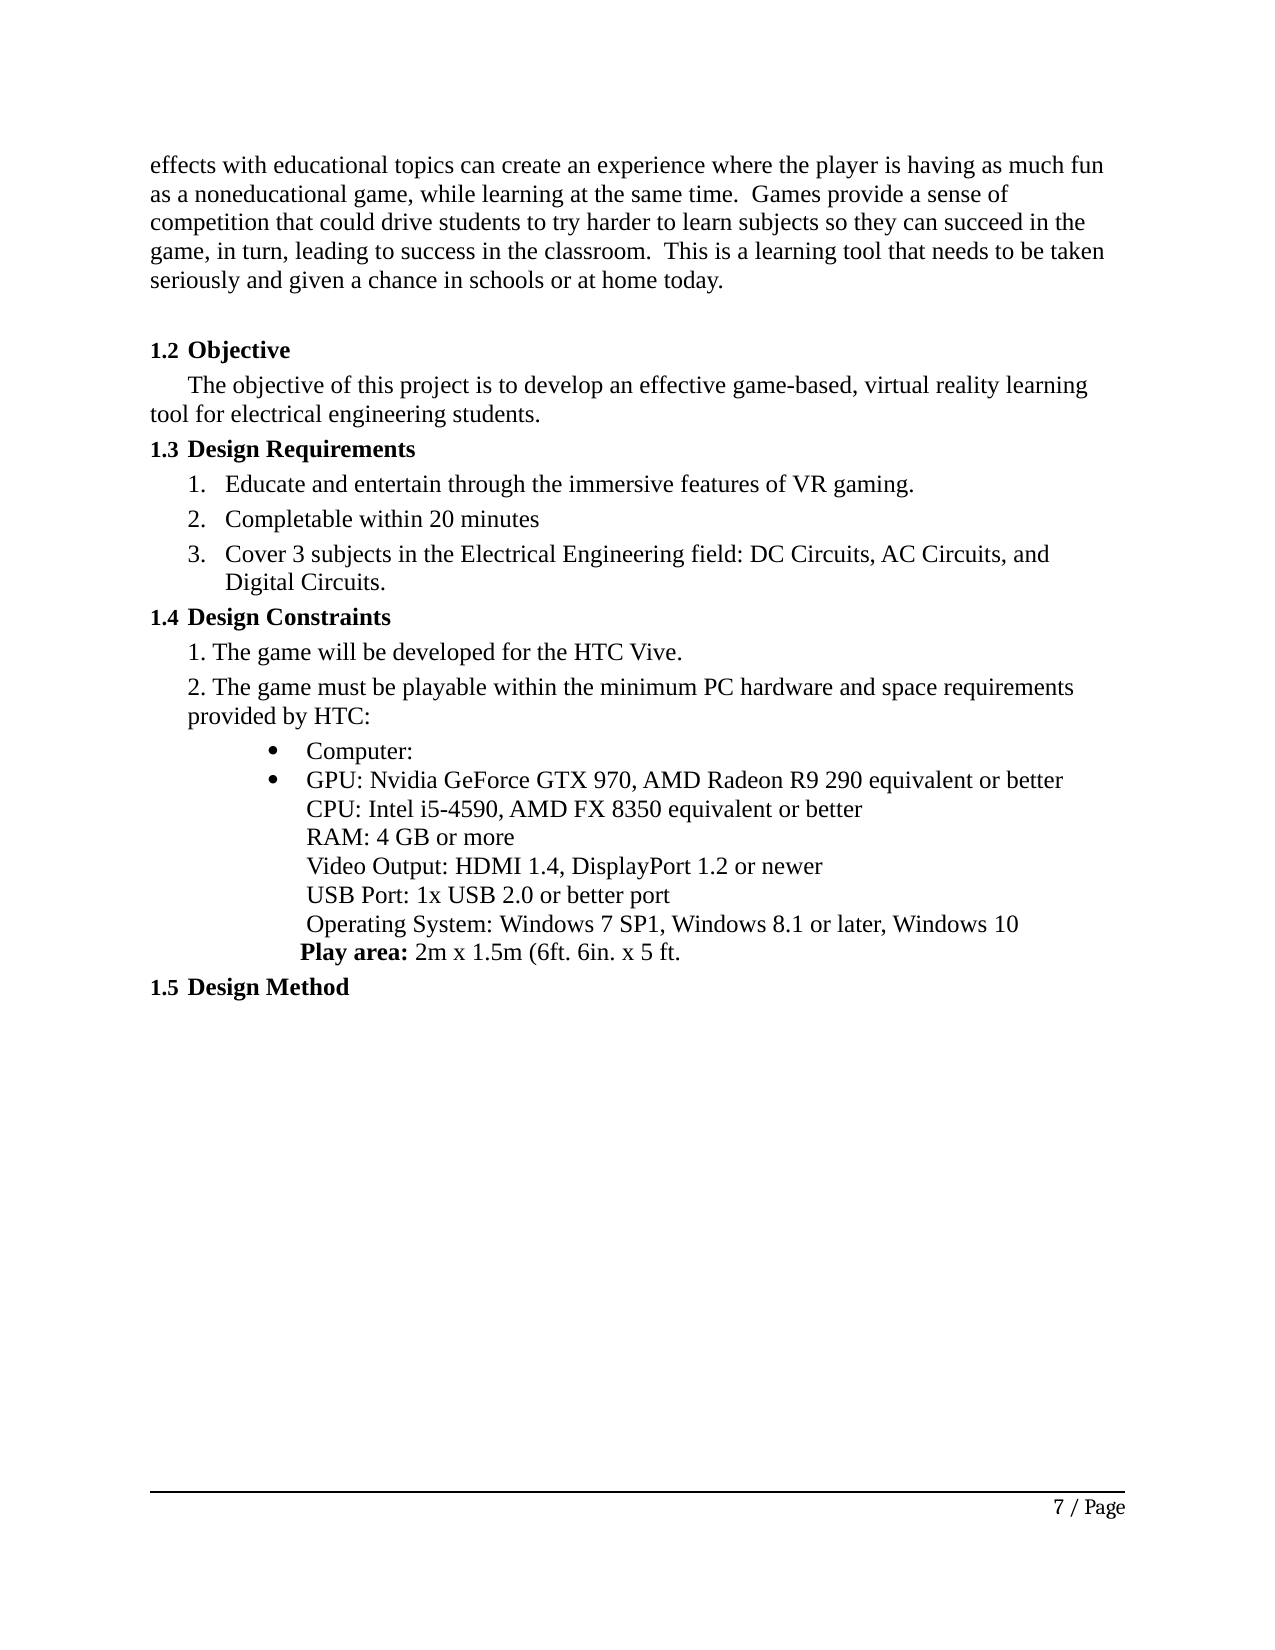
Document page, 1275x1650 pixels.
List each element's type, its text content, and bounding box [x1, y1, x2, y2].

list Cover 3 subjects in the Electrical Engineering field: DC Circuits, AC Circuits, and Digital Circuits. [187, 539, 1125, 596]
list GPU: Nvidia GeForce GTX 970, AMD Radeon R9 290 equivalent or better CPU: Intel i5-4590, AMD FX 8350 equivalent or better RAM: 4 GB or more Video Output: HDMI 1.4, DisplayPort 1.2 or newer USB Port: 1x USB 2.0 or better port Operating System: Windows 7 SP1, Windows 8.1 or later, Windows 10 [269, 765, 1125, 937]
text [150, 150, 1125, 294]
text 1. The game will be developed for the HTC Vive. [187, 637, 1125, 666]
subtitle Design Method [150, 972, 1125, 1001]
list Educate and entertain through the immersive features of VR gaming. [187, 469, 1125, 497]
subtitle Design Requirements [150, 434, 1125, 462]
text 2. The game must be playable within the minimum PC hardware and space requirements provided by HTC: [187, 672, 1125, 730]
subtitle Objective [150, 335, 1125, 364]
text Play area: 2m x 1.5m (6ft. 6in. x 5 ft. [187, 937, 1125, 966]
text The objective of this project is to develop an effective game-based, virtual reality learning tool for electrical engineering students. [150, 370, 1125, 427]
list Completable within 20 minutes [187, 504, 1125, 532]
subtitle Design Constraints [150, 602, 1125, 631]
list Computer: [269, 736, 1125, 765]
